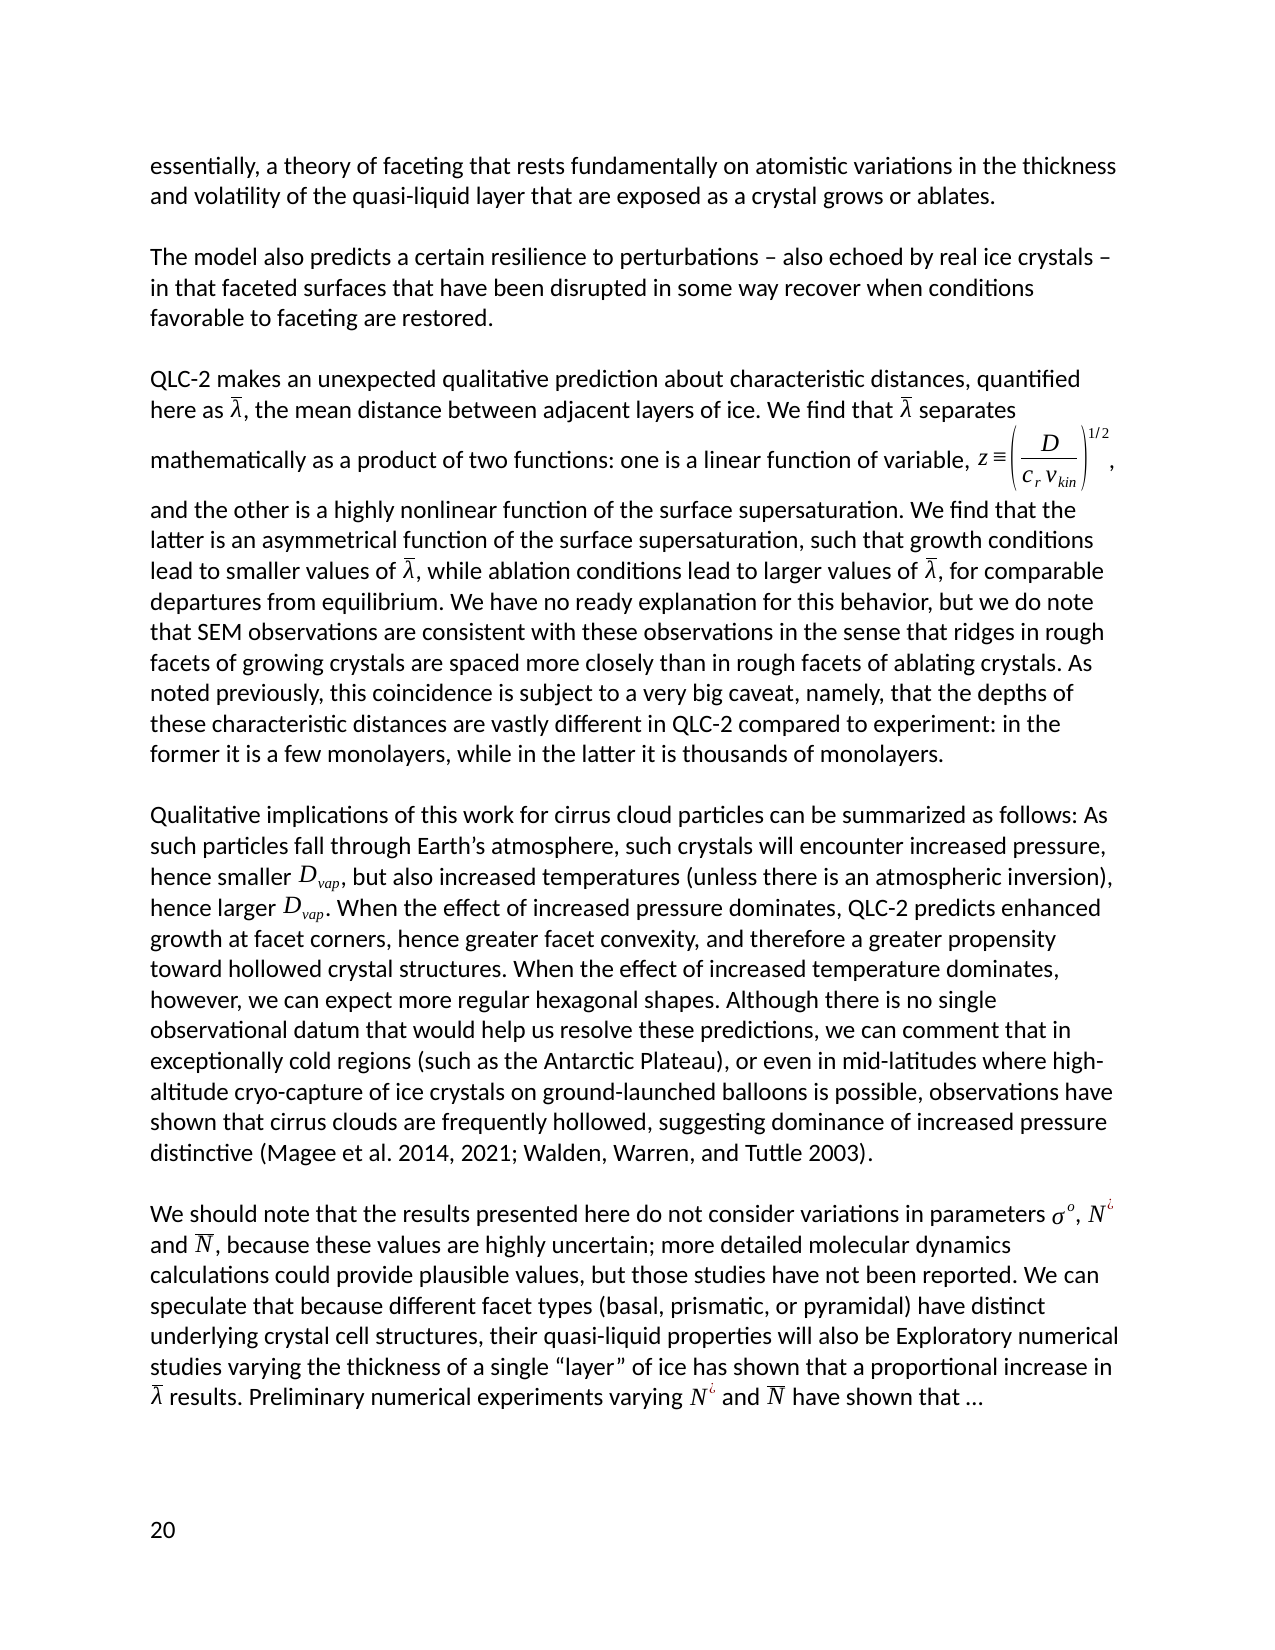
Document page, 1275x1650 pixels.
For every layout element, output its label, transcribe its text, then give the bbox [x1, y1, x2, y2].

text We should note that the results presented here do not consider variations in parameters , and , because these values are highly uncertain; more detailed molecular dynamics calculations could provide plausible values, but those studies have not been reported. We can speculate that because different facet types (basal, prismatic, or pyramidal) have distinct underlying crystal cell structures, their quasi-liquid properties will also be Exploratory numerical studies varying the thickness of a single “layer” of ice has shown that a proportional increase in results. Preliminary numerical experiments varying and have shown that … [150, 1198, 1125, 1412]
text The model also predicts a certain resilience to perturbations – also echoed by real ice crystals – in that faceted surfaces that have been disrupted in some way recover when conditions favorable to faceting are restored. [150, 242, 1125, 333]
text QLC-2 makes an unexpected qualitative prediction about characteristic distances, quantified here as , the mean distance between adjacent layers of ice. We find that separates mathematically as a product of two functions: one is a linear function of variable, , and the other is a highly nonlinear function of the surface supersaturation. We find that the latter is an asymmetrical function of the surface supersaturation, such that growth conditions lead to smaller values of , while ablation conditions lead to larger values of , for comparable departures from equilibrium. We have no ready explanation for this behavior, but we do note that SEM observations are consistent with these observations in the sense that ridges in rough facets of growing crystals are spaced more closely than in rough facets of ablating crystals. As noted previously, this coincidence is subject to a very big caveat, namely, that the depths of these characteristic distances are vastly different in QLC-2 compared to experiment: in the former it is a few monolayers, while in the latter it is thousands of monolayers. [150, 364, 1125, 769]
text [150, 150, 1125, 211]
text Qualitative implications of this work for cirrus cloud particles can be summarized as follows: As such particles fall through Earth’s atmosphere, such crystals will encounter increased pressure, hence smaller , but also increased temperatures (unless there is an atmospheric inversion), hence larger . When the effect of increased pressure dominates, QLC-2 predicts enhanced growth at facet corners, hence greater facet convexity, and therefore a greater propensity toward hollowed crystal structures. When the effect of increased temperature dominates, however, we can expect more regular hexagonal shapes. Although there is no single observational datum that would help us resolve these predictions, we can comment that in exceptionally cold regions (such as the Antarctic Plateau), or even in mid-latitudes where high-altitude cryo-capture of ice crystals on ground-launched balloons is possible, observations have shown that cirrus clouds are frequently hollowed, suggesting dominance of increased pressure distinctive (Magee et al. 2014, 2021; Walden, Warren, and Tuttle 2003). [150, 799, 1125, 1167]
